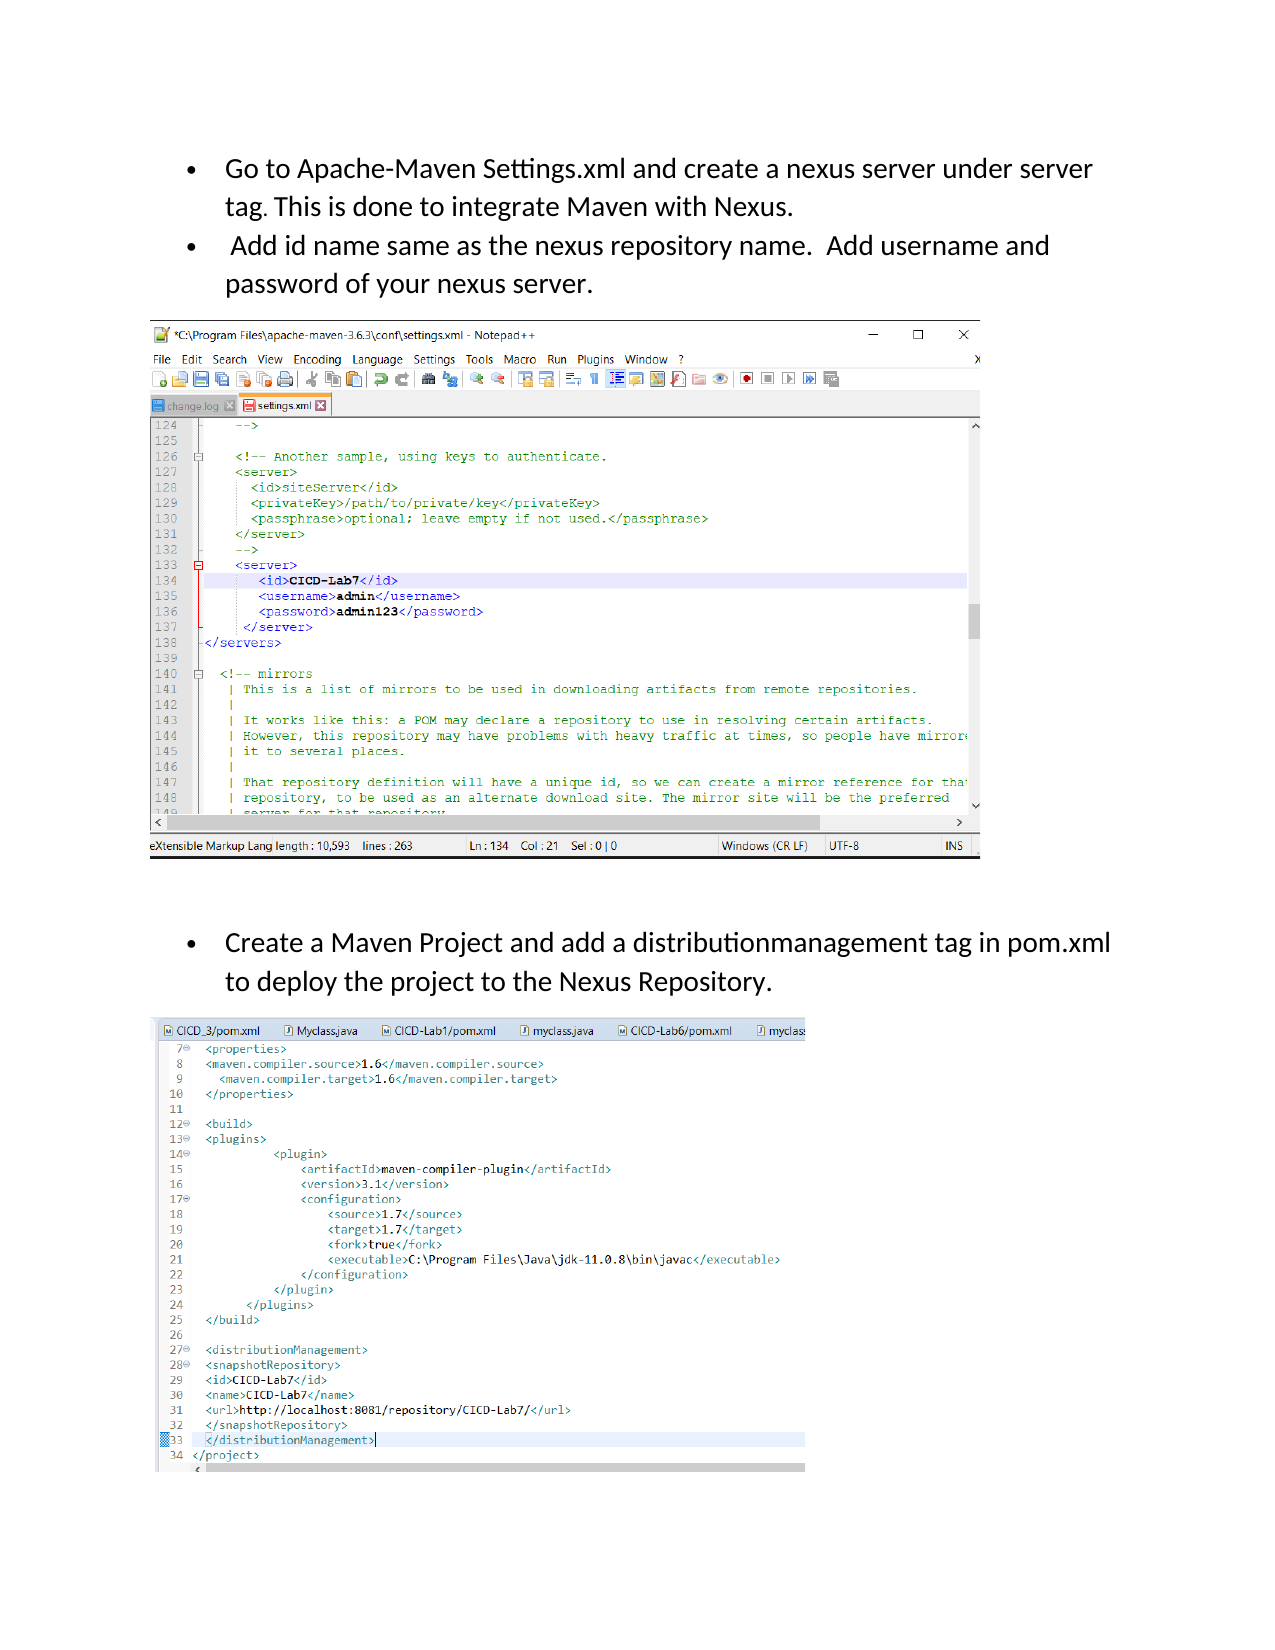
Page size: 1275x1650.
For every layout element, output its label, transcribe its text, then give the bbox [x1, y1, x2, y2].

list Add id name same as the nexus repository name. Add username and password of your nexus server. [187, 227, 1125, 301]
list Create a Maven Project and add a distributionmanagement tag in pom.xml to deploy the project to the Nexus Repository. [187, 924, 1125, 998]
picture [150, 320, 980, 859]
list Go to Apache-Maven Settings.xml and create a nexus server under server tag. This is done to integrate Maven with Nexus. [187, 150, 1125, 224]
picture [150, 1017, 805, 1472]
